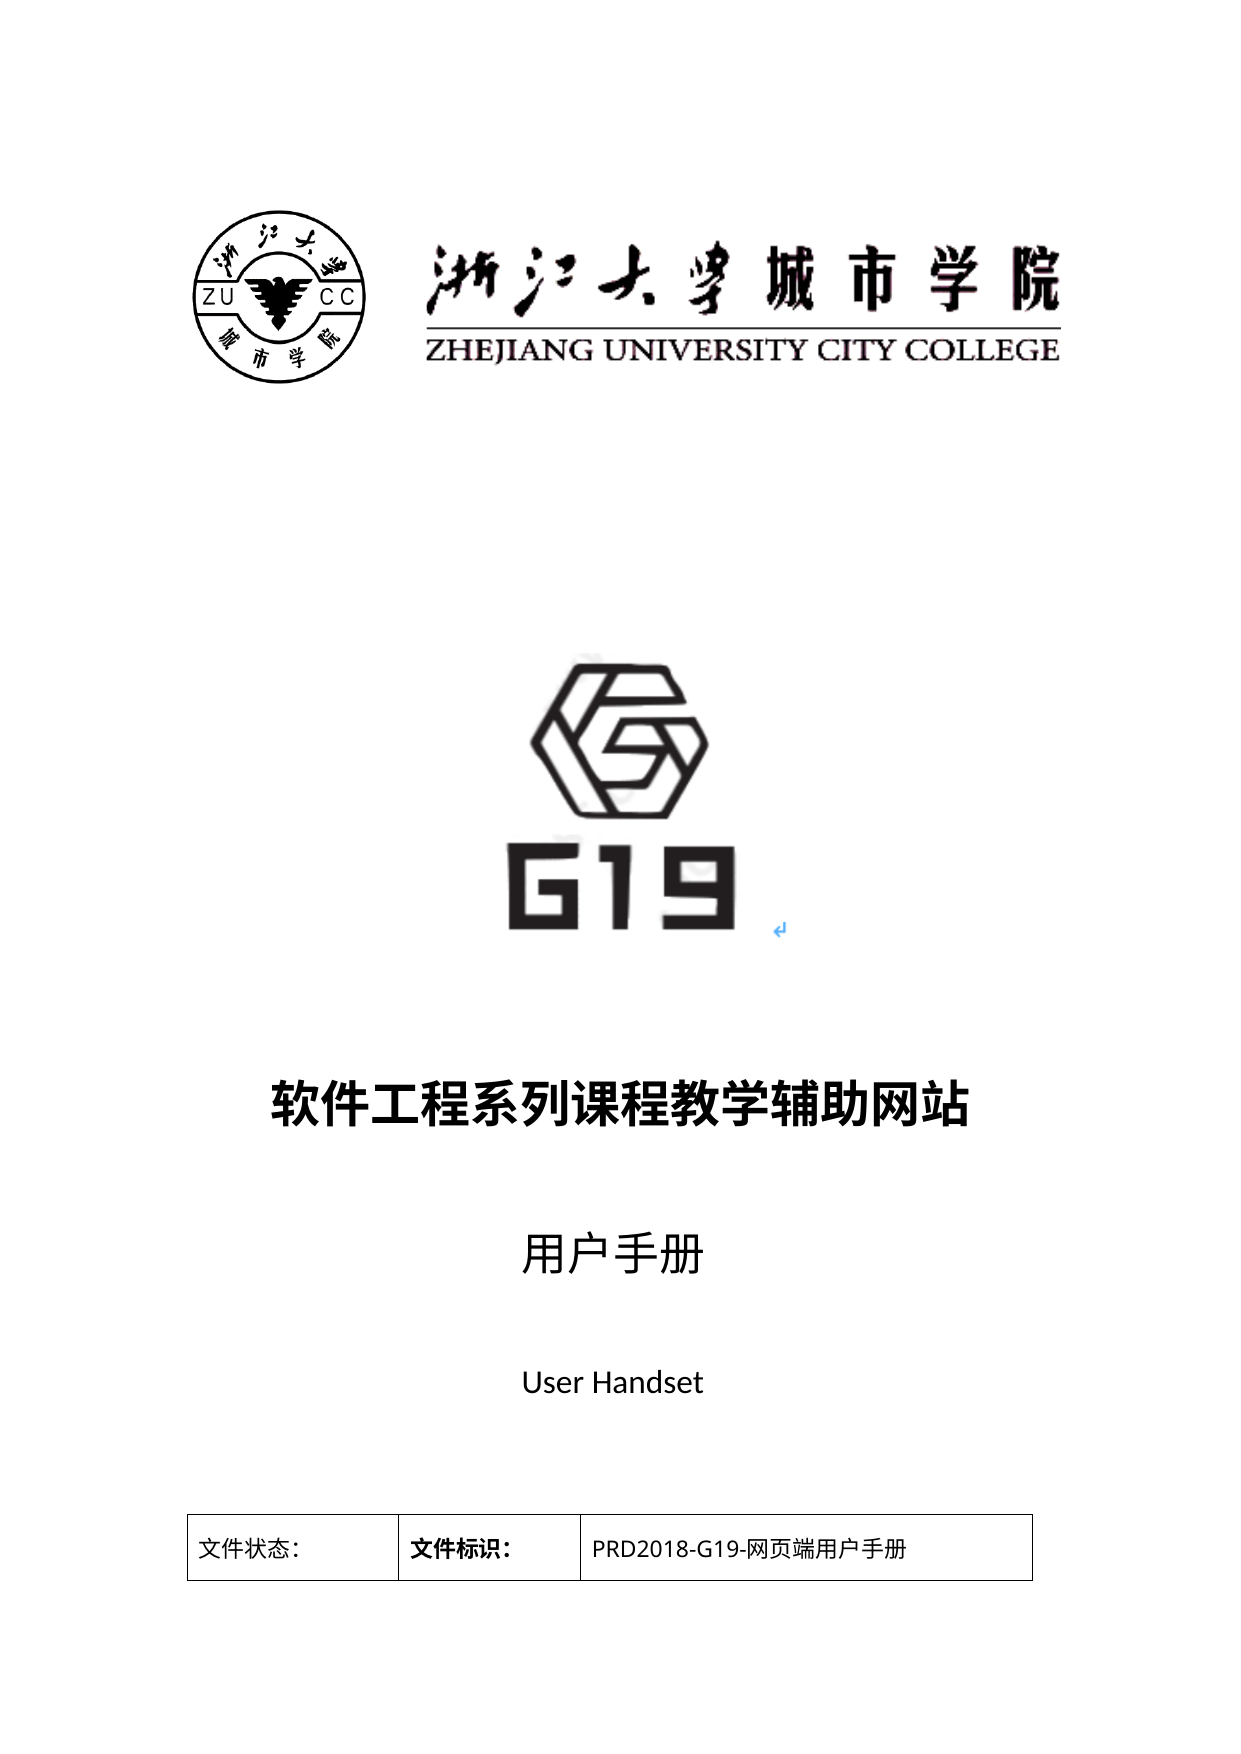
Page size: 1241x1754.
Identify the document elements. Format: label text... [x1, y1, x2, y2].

text 软件工程系列课程教学辅助网站 [187, 1052, 1053, 1149]
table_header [188, 1515, 398, 1580]
picture [386, 598, 854, 993]
table_header PRD2018-G19-网页端用户手册 [581, 1515, 1032, 1580]
table_header 文件标识： [399, 1515, 580, 1580]
picture [187, 204, 371, 388]
text 用户手册 [304, 1202, 1053, 1299]
text User Handset [304, 1349, 1053, 1414]
